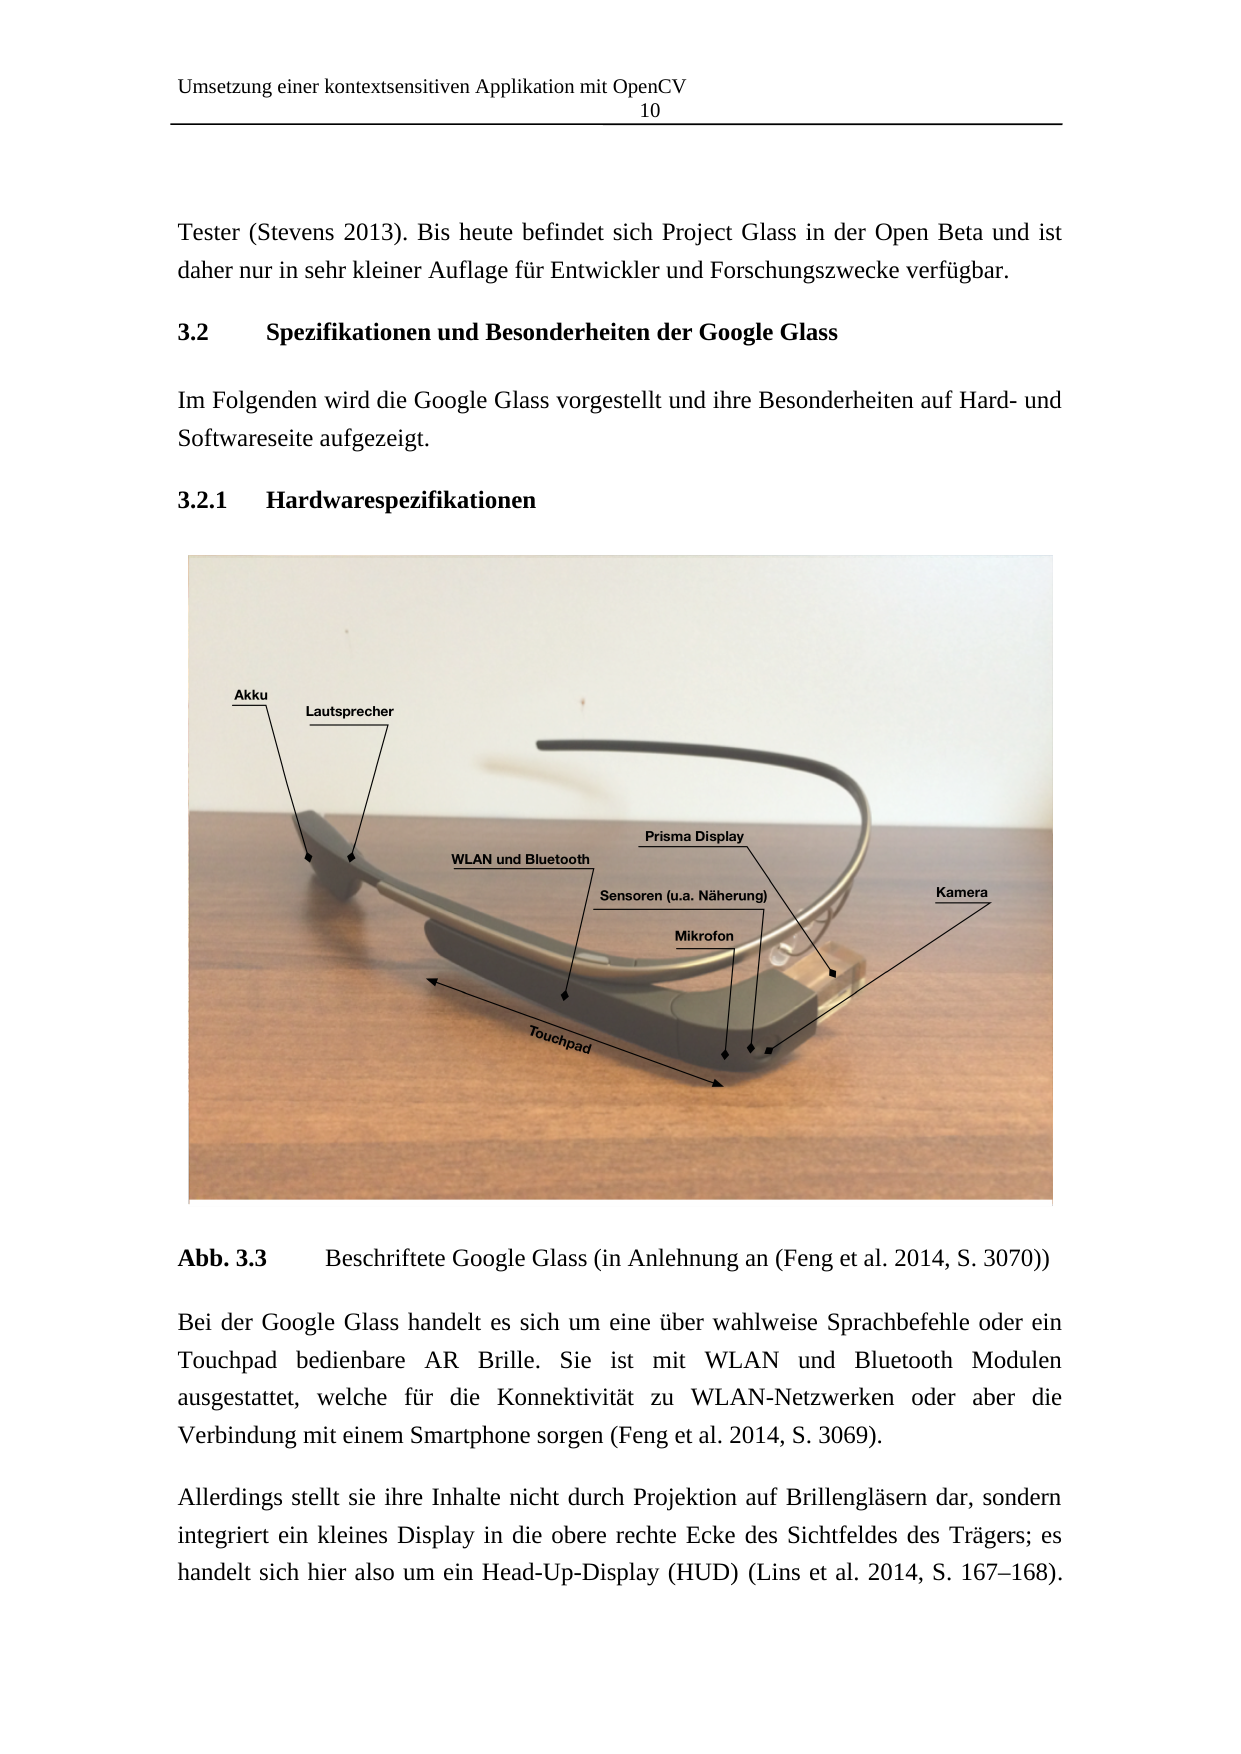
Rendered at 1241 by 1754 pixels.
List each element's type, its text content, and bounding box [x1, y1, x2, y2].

text Bei der Google Glass handelt es sich um eine über wahlweise Sprachbefehle oder ein Touchpad bedienbare AR Brille. Sie ist mit WLAN und Bluetooth Modulen ausgestattet, welche für die Konnektivität zu WLAN-Netzwerken oder aber die Verbindung mit einem Smartphone sorgen (Feng et al. 2014, S. 3069). [177, 1299, 1063, 1449]
text Im Folgenden wird die Google Glass vorgestellt und ihre Besonderheiten auf Hard- und Softwareseite aufgezeigt. [177, 377, 1063, 452]
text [177, 208, 1063, 283]
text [177, 1474, 1063, 1586]
picture [177, 544, 1064, 1217]
subtitle Spezifikationen und Besonderheiten der Google Glass [177, 317, 1063, 346]
subtitle Hardwarespezifikationen [177, 485, 1063, 514]
